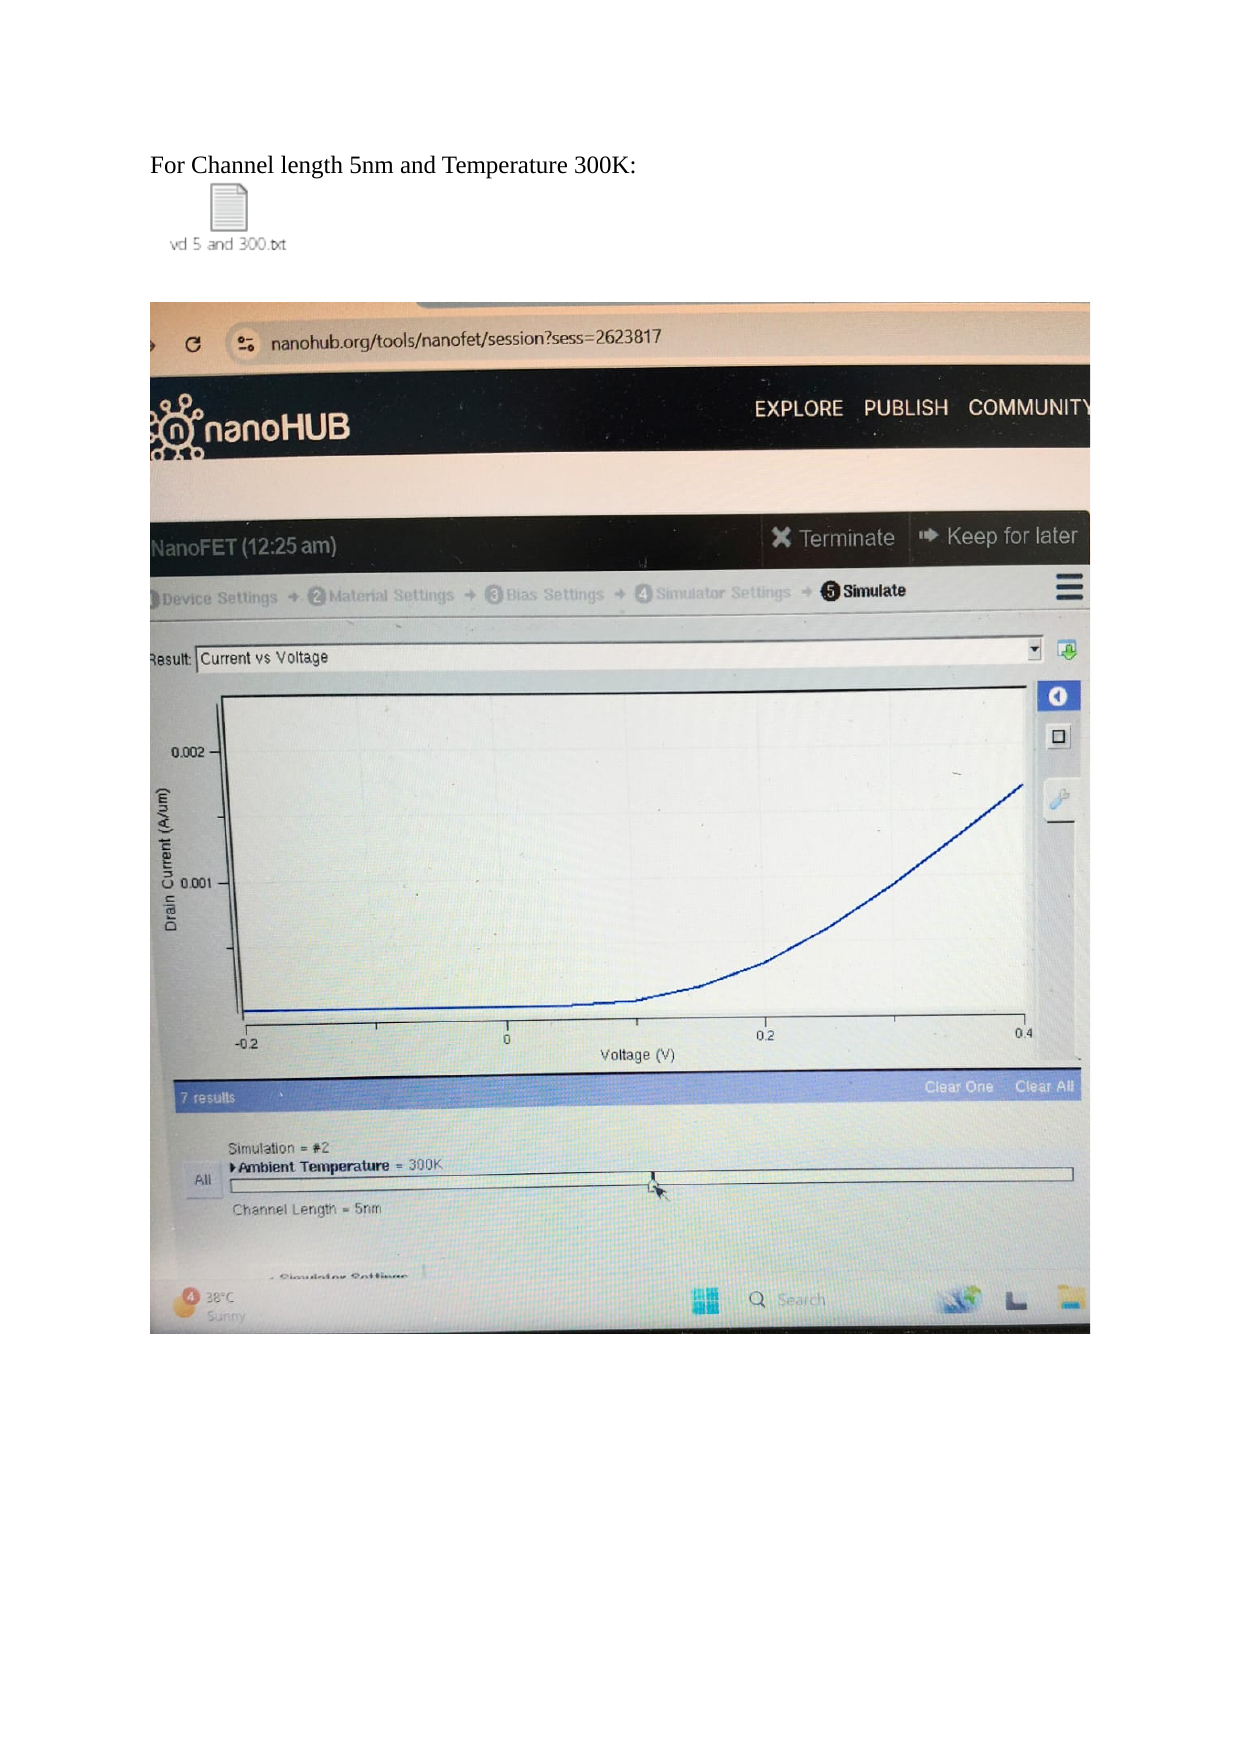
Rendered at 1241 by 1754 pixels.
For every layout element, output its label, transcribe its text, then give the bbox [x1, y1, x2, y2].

text For Channel length 5nm and Temperature 300K: [150, 150, 1090, 283]
picture [150, 302, 1091, 1334]
